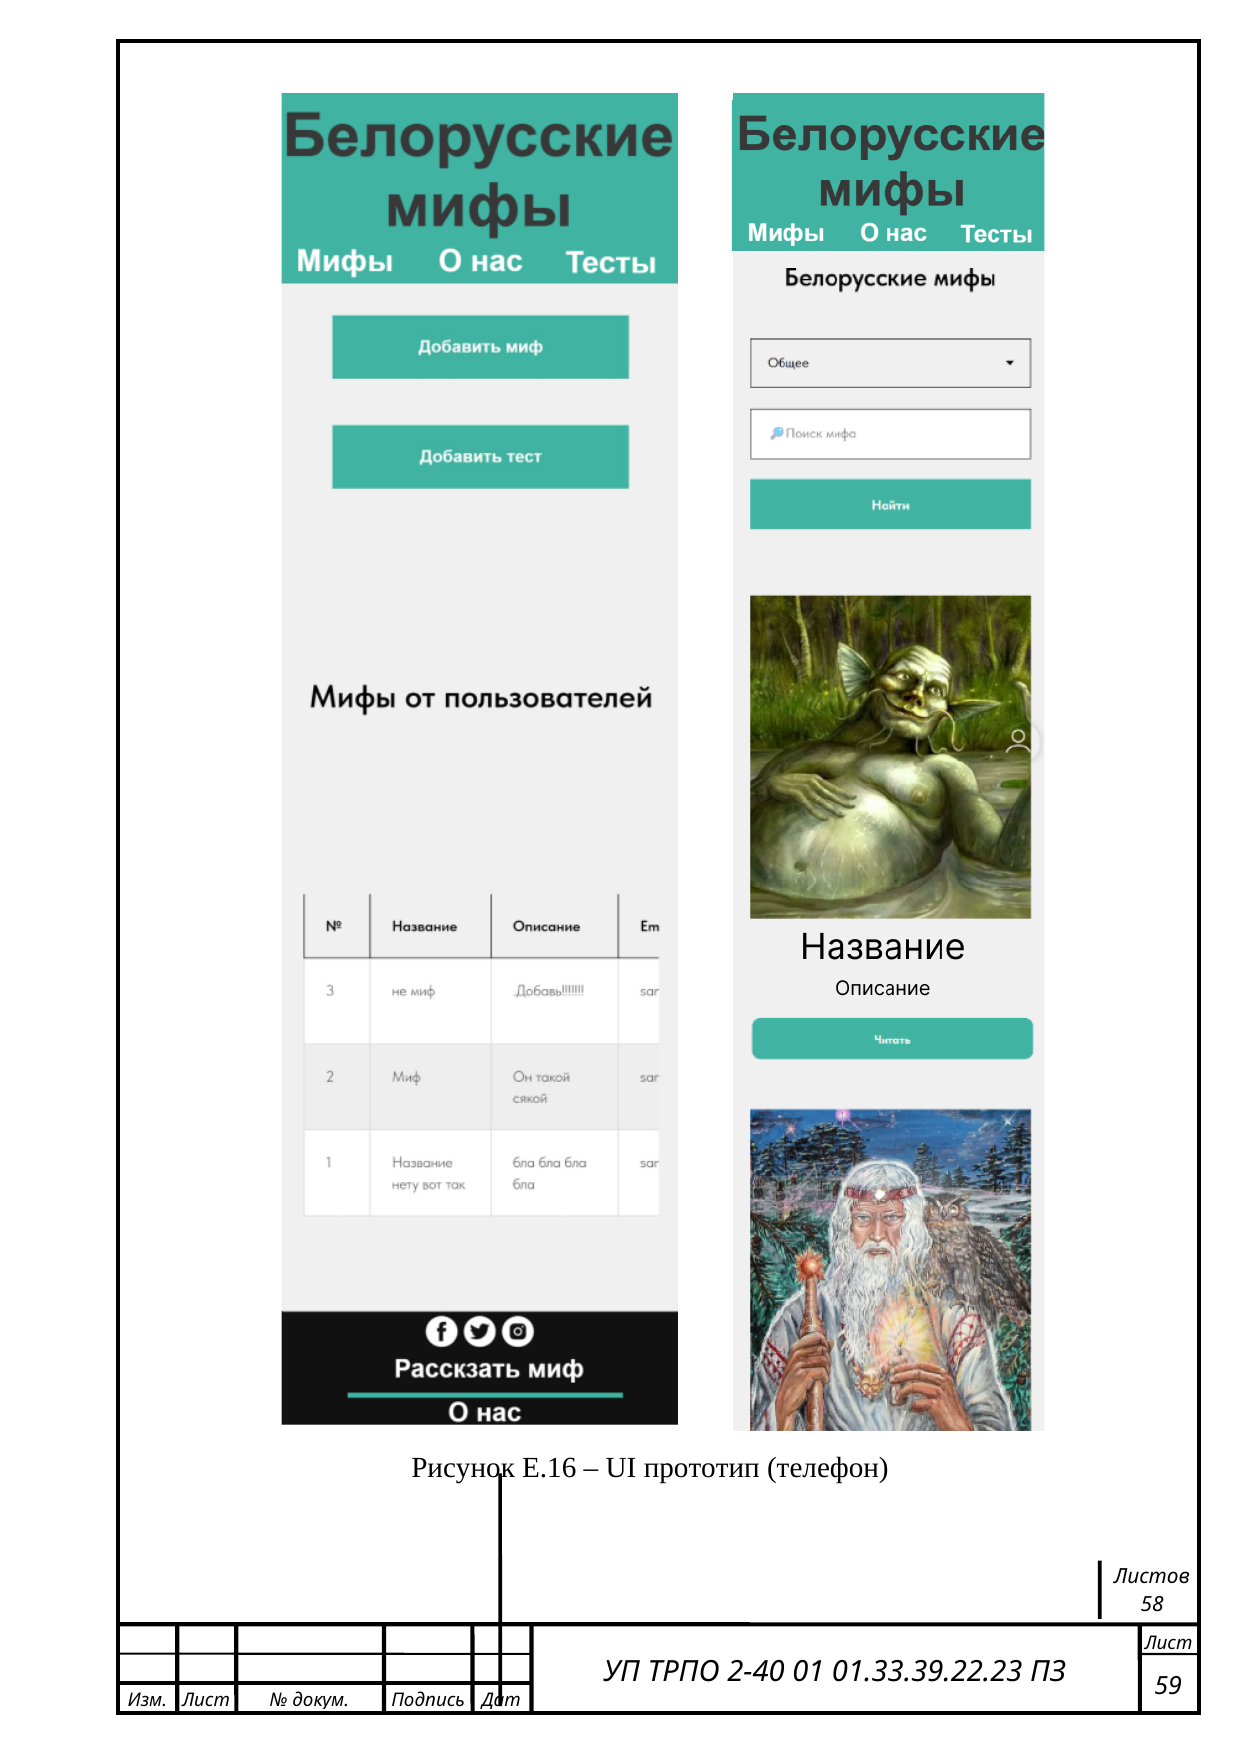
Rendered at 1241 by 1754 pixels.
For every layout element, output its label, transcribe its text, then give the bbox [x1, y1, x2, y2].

picture [281, 93, 678, 1436]
picture [731, 93, 1045, 1431]
text Рисунок Е.16 – UI прототип (телефон) [118, 1450, 1181, 1484]
